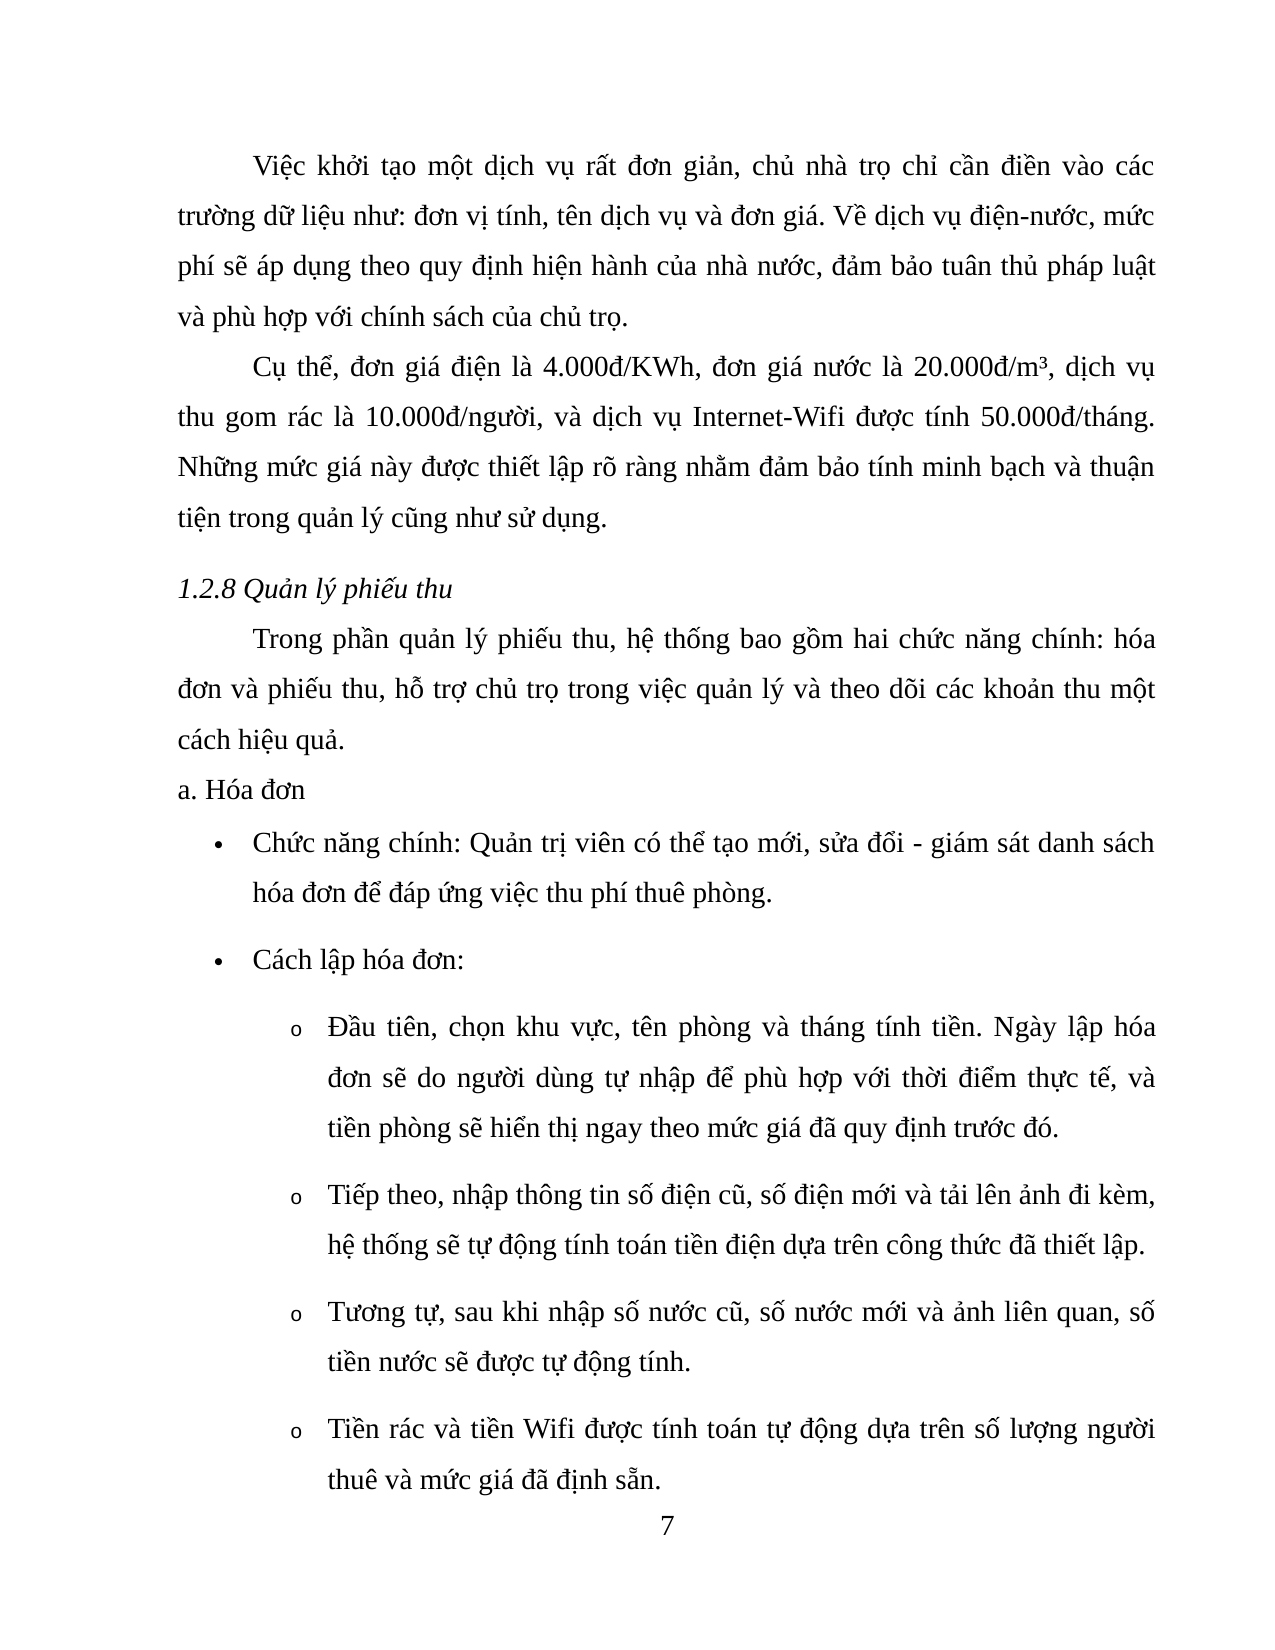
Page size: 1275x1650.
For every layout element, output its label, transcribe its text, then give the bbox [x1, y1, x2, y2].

list Chức năng chính: Quản trị viên có thể tạo mới, sửa đổi - giám sát danh sách hóa đơn để đáp ứng việc thu phí thuê phòng. [215, 825, 1157, 909]
text Cụ thể, đơn giá điện là 4.000đ/KWh, đơn giá nước là 20.000đ/m³, dịch vụ thu gom rác là 10.000đ/người, và dịch vụ Internet-Wifi được tính 50.000đ/tháng. Những mức giá này được thiết lập rõ ràng nhằm đảm bảo tính minh bạch và thuận tiện trong quản lý cũng như sử dụng. [177, 349, 1157, 533]
list Tương tự, sau khi nhập số nước cũ, số nước mới và ảnh liên quan, số tiền nước sẽ được tự động tính. [290, 1294, 1157, 1378]
text Trong phần quản lý phiếu thu, hệ thống bao gồm hai chức năng chính: hóa đơn và phiếu thu, hỗ trợ chủ trọ trong việc quản lý và theo dõi các khoản thu một cách hiệu quả. [177, 621, 1157, 756]
text a. Hóa đơn [177, 772, 1157, 806]
list Đầu tiên, chọn khu vực, tên phòng và tháng tính tiền. Ngày lập hóa đơn sẽ do người dùng tự nhập để phù hợp với thời điểm thực tế, và tiền phòng sẽ hiển thị ngay theo mức giá đã quy định trước đó. [290, 1009, 1157, 1143]
list Cách lập hóa đơn: [215, 942, 1157, 976]
subtitle 1.2.8 Quản lý phiếu thu [177, 571, 1157, 604]
list Tiền rác và tiền Wifi được tính toán tự động dựa trên số lượng người thuê và mức giá đã định sẵn. [290, 1412, 1157, 1495]
text Việc khởi tạo một dịch vụ rất đơn giản, chủ nhà trọ chỉ cần điền vào các trường dữ liệu như: đơn vị tính, tên dịch vụ và đơn giá. Về dịch vụ điện-nước, mức phí sẽ áp dụng theo quy định hiện hành của nhà nước, đảm bảo tuân thủ pháp luật và phù hợp với chính sách của chủ trọ. [177, 148, 1157, 332]
list Tiếp theo, nhập thông tin số điện cũ, số điện mới và tải lên ảnh đi kèm, hệ thống sẽ tự động tính toán tiền điện dựa trên công thức đã thiết lập. [290, 1177, 1157, 1261]
